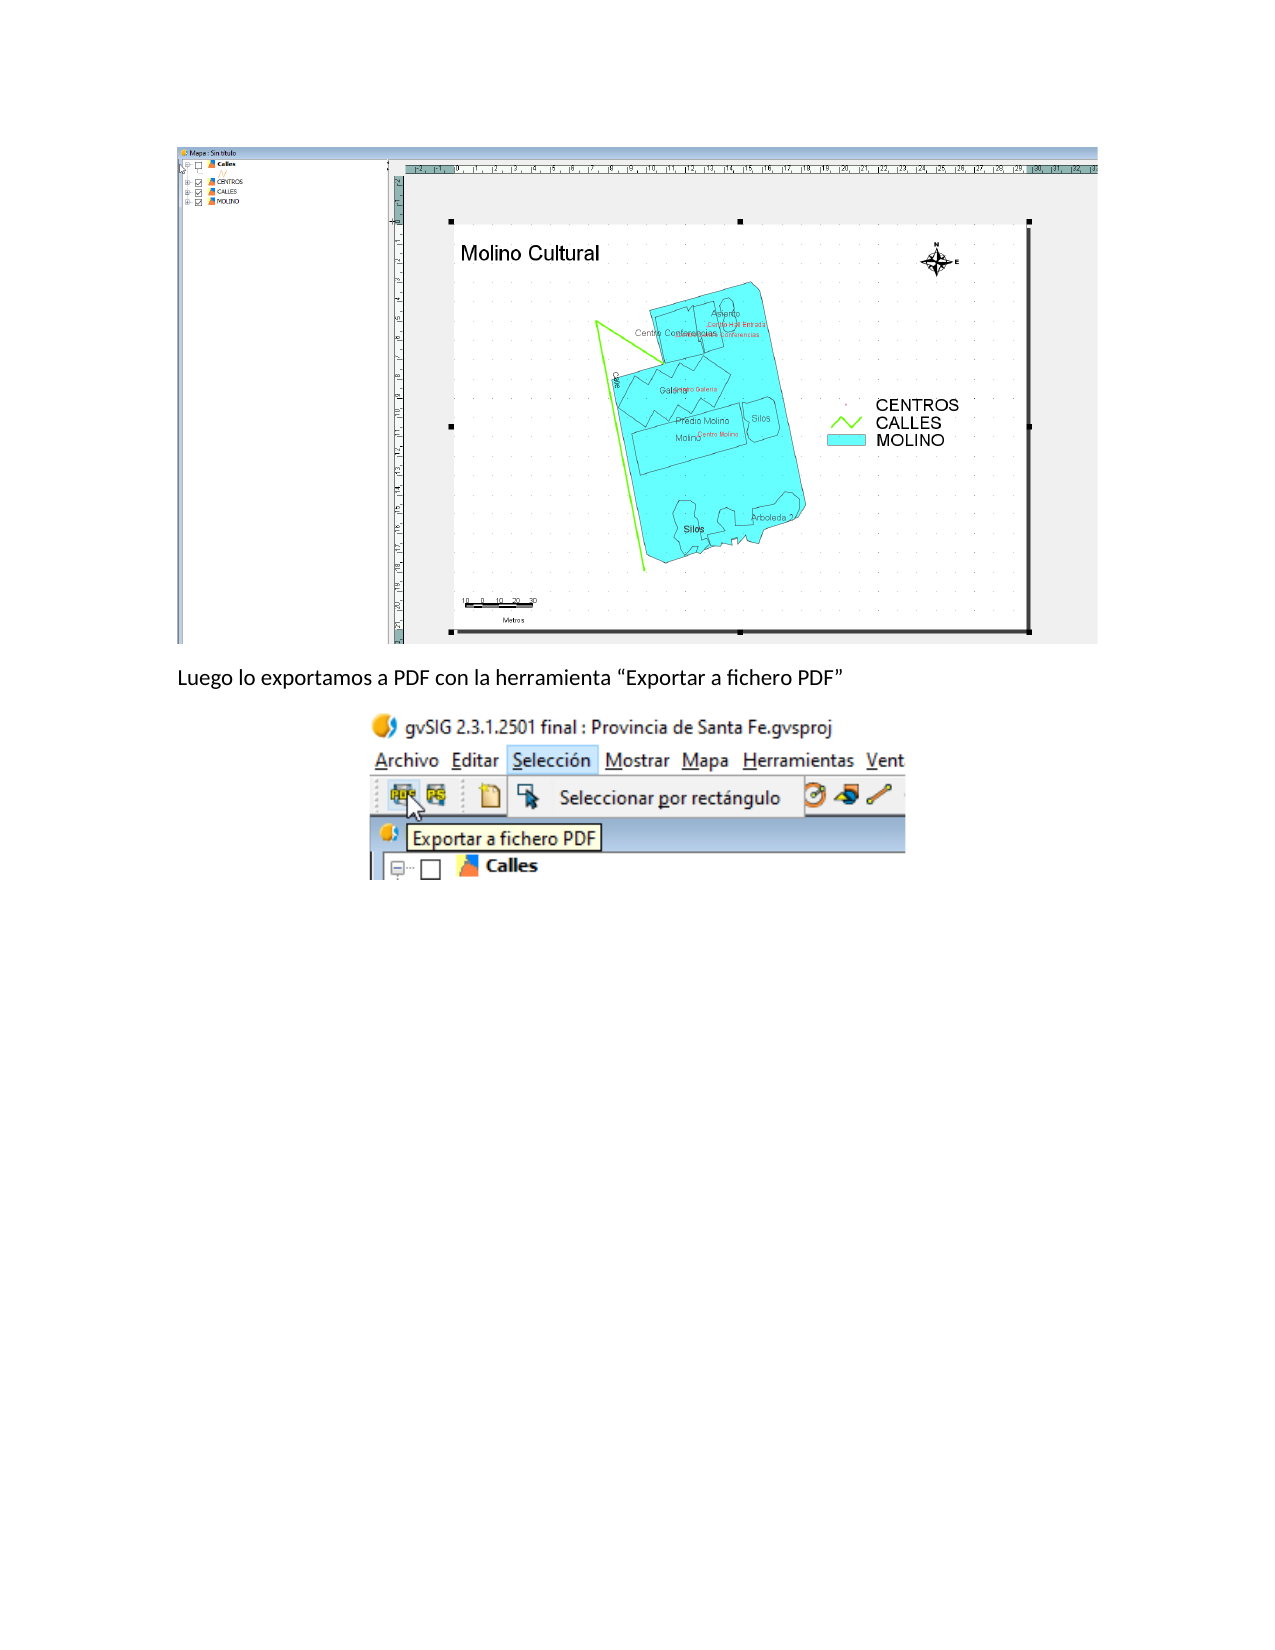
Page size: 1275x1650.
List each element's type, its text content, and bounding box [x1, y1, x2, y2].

text Luego lo exportamos a PDF con la herramienta “Exportar a fichero PDF” [177, 663, 1098, 691]
picture [177, 147, 1098, 644]
picture [369, 709, 906, 880]
